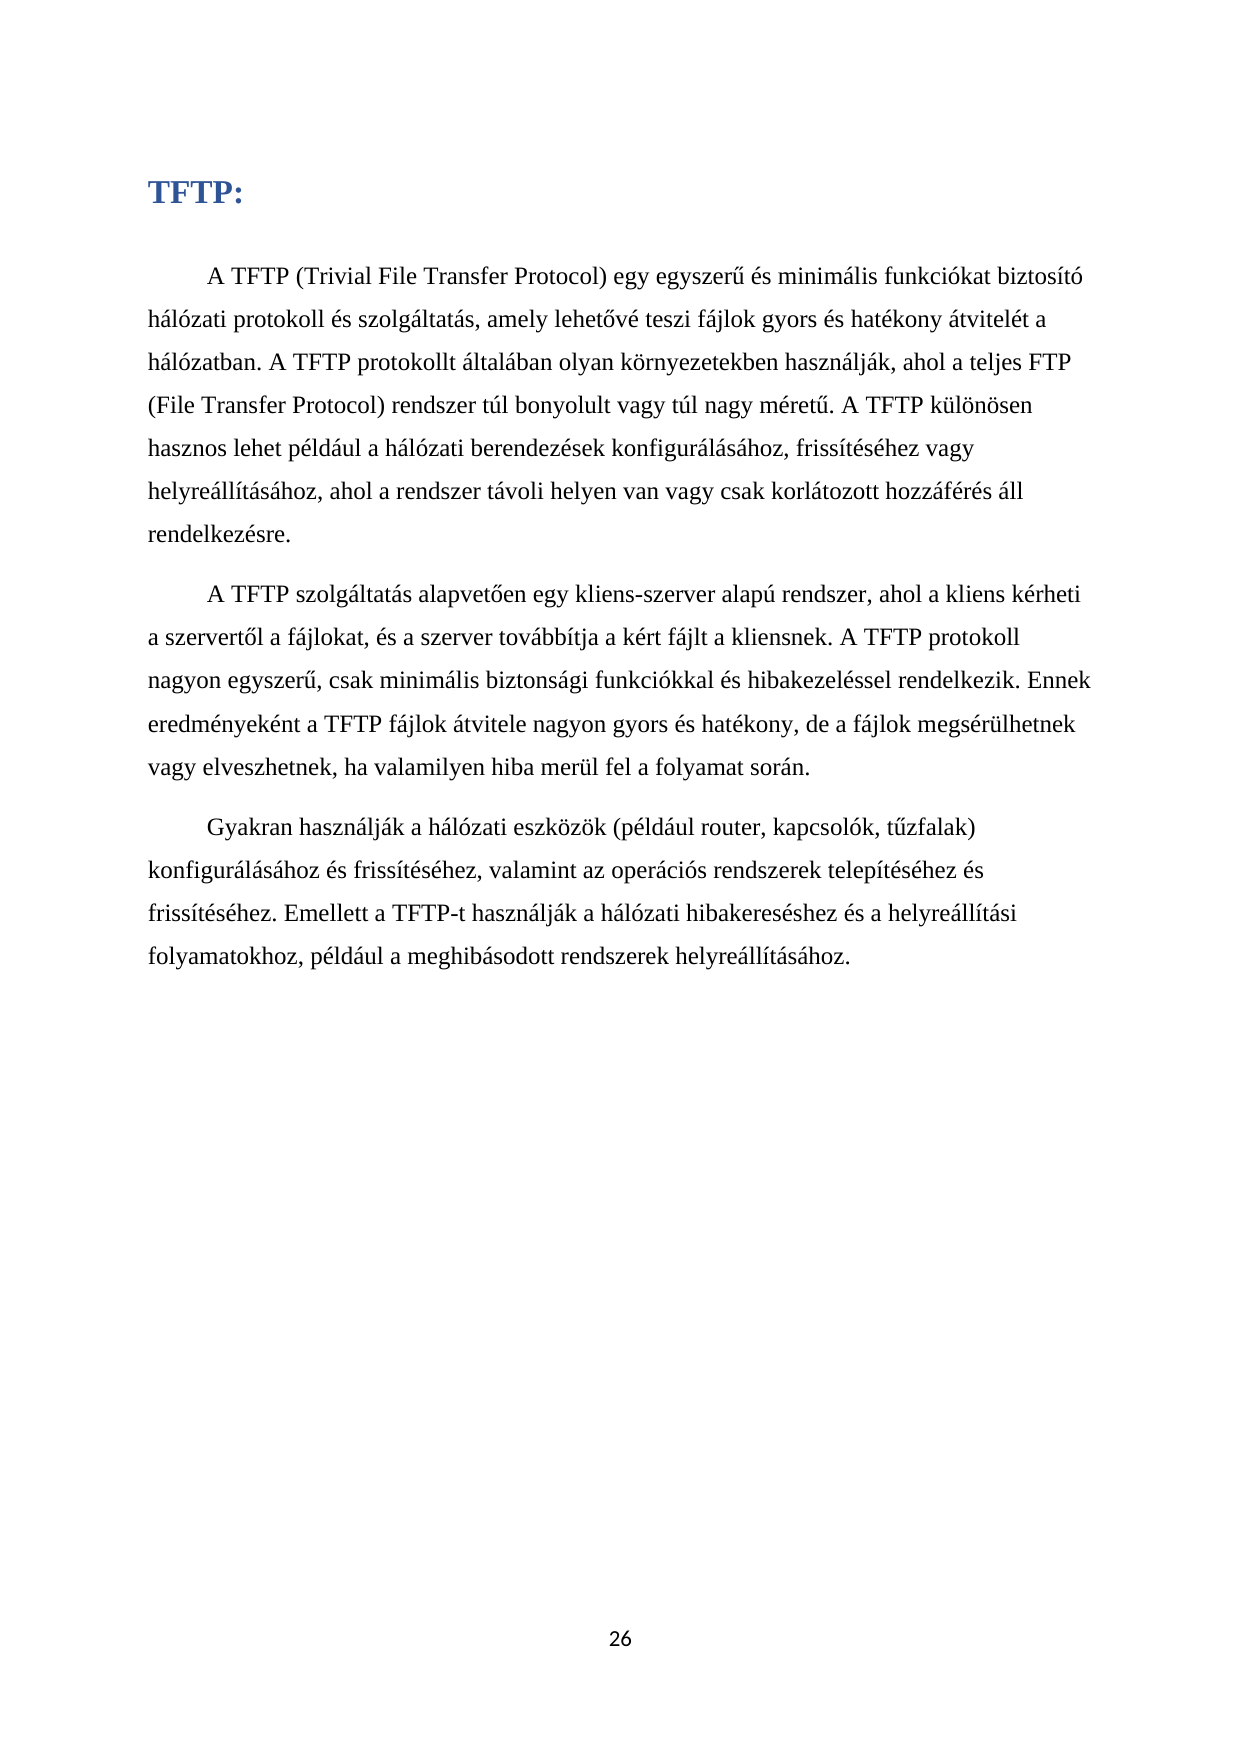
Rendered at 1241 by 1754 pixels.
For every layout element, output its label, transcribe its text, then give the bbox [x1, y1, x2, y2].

text Gyakran használják a hálózati eszközök (például router, kapcsolók, tűzfalak) konfigurálásához és frissítéséhez, valamint az operációs rendszerek telepítéséhez és frissítéséhez. Emellett a TFTP-t használják a hálózati hibakereséshez és a helyreállítási folyamatokhoz, például a meghibásodott rendszerek helyreállításához. [148, 812, 1093, 970]
text A TFTP szolgáltatás alapvetően egy kliens-szerver alapú rendszer, ahol a kliens kérheti a szervertől a fájlokat, és a szerver továbbítja a kért fájlt a kliensnek. A TFTP protokoll nagyon egyszerű, csak minimális biztonsági funkciókkal és hibakezeléssel rendelkezik. Ennek eredményeként a TFTP fájlok átvitele nagyon gyors és hatékony, de a fájlok megsérülhetnek vagy elveszhetnek, ha valamilyen hiba merül fel a folyamat során. [148, 579, 1093, 781]
subtitle TFTP: [148, 173, 1093, 211]
text A TFTP (Trivial File Transfer Protocol) egy egyszerű és minimális funkciókat biztosító hálózati protokoll és szolgáltatás, amely lehetővé teszi fájlok gyors és hatékony átvitelét a hálózatban. A TFTP protokollt általában olyan környezetekben használják, ahol a teljes FTP (File Transfer Protocol) rendszer túl bonyolult vagy túl nagy méretű. A TFTP különösen hasznos lehet például a hálózati berendezések konfigurálásához, frissítéséhez vagy helyreállításához, ahol a rendszer távoli helyen van vagy csak korlátozott hozzáférés áll rendelkezésre. [148, 261, 1093, 548]
